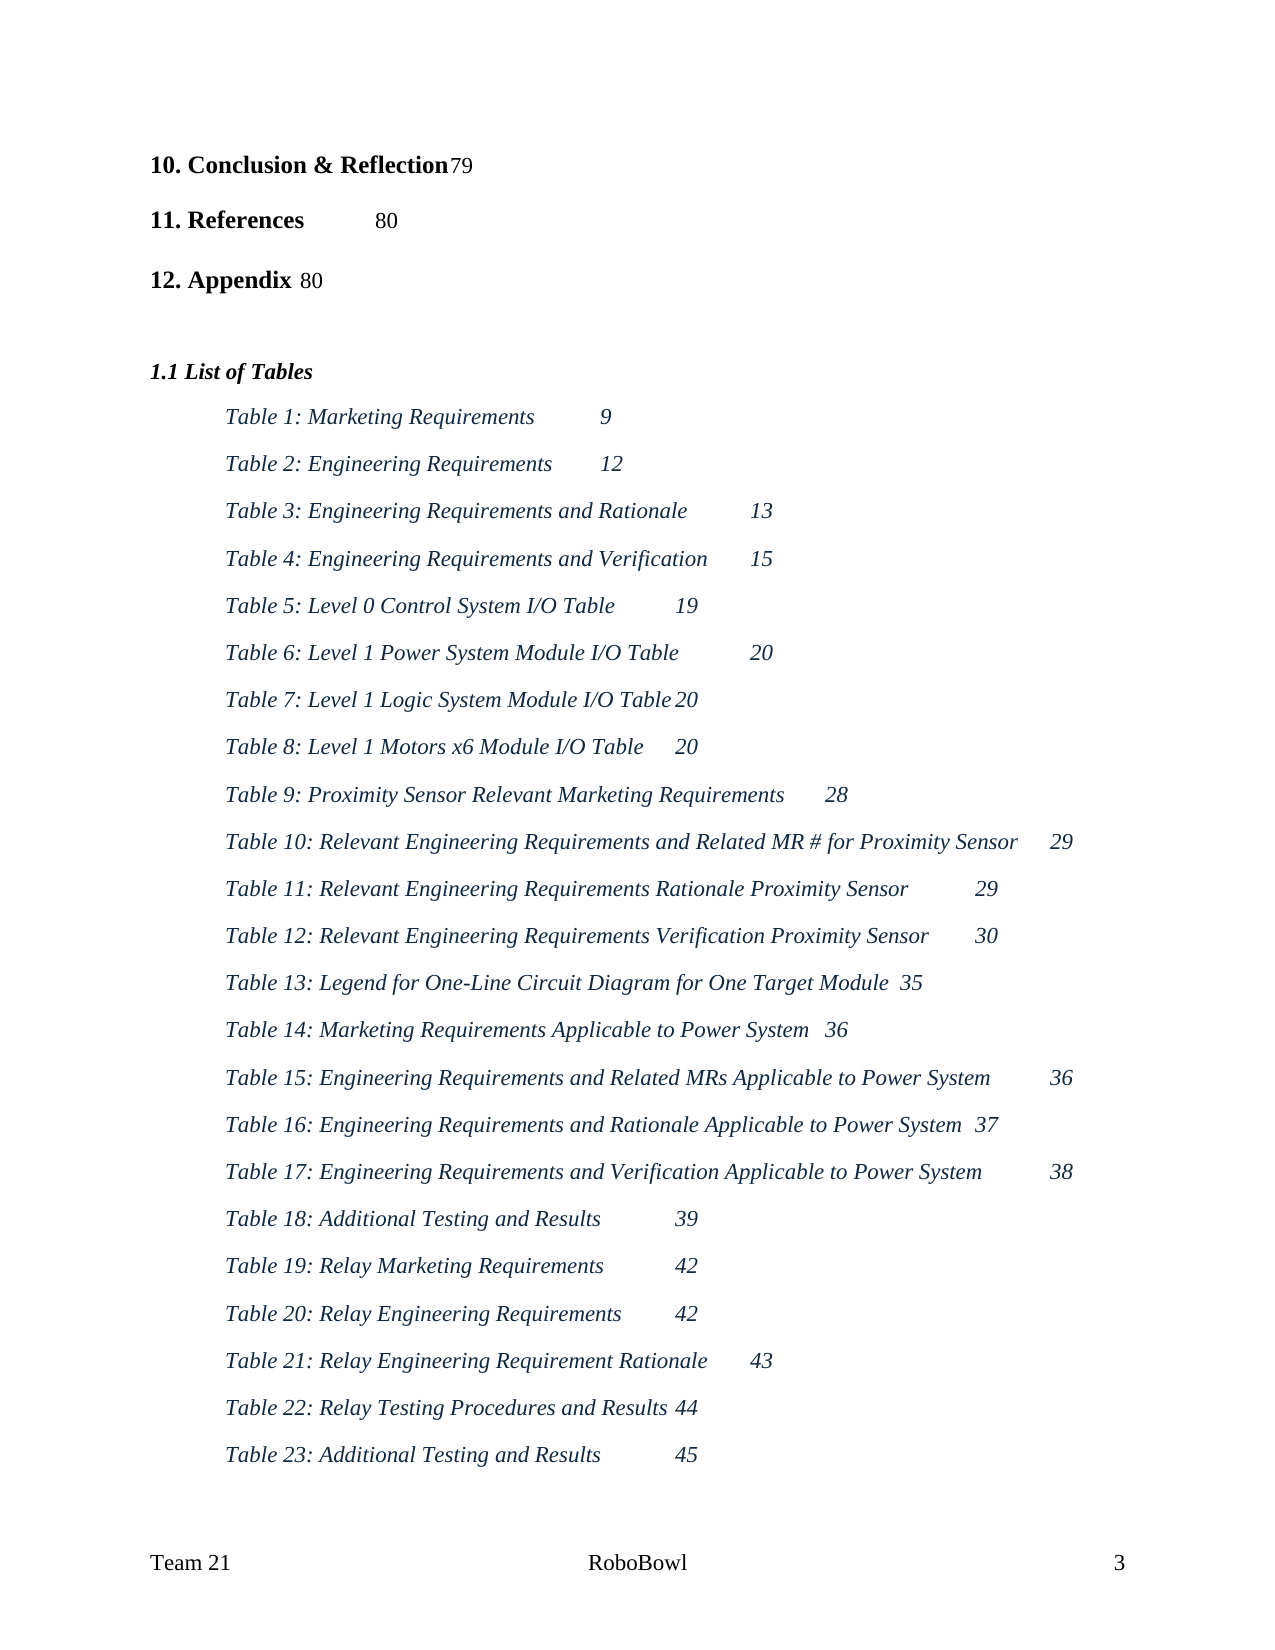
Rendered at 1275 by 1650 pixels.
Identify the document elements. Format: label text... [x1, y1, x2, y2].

text Table 2: Engineering Requirements 12 [225, 450, 1125, 477]
text Table 9: Proximity Sensor Relevant Marketing Requirements 28 [225, 781, 1125, 807]
list Conclusion & Reflection 79 [150, 150, 1125, 179]
text Table 18: Additional Testing and Results 39 [225, 1205, 1125, 1232]
text Table 15: Engineering Requirements and Related MRs Applicable to Power System 36 [225, 1064, 1125, 1090]
text 1.1 List of Tables [150, 358, 1125, 384]
text Table 7: Level 1 Logic System Module I/O Table 20 [225, 686, 1125, 713]
text Table 12: Relevant Engineering Requirements Verification Proximity Sensor 30 [225, 922, 1125, 948]
text Table 16: Engineering Requirements and Rationale Applicable to Power System 37 [225, 1111, 1125, 1137]
text Table 21: Relay Engineering Requirement Rationale 43 [225, 1347, 1125, 1373]
list Appendix 80 [150, 265, 1125, 294]
text Table 19: Relay Marketing Requirements 42 [225, 1252, 1125, 1279]
text Table 1: Marketing Requirements 9 [150, 403, 1125, 429]
text Table 11: Relevant Engineering Requirements Rationale Proximity Sensor 29 [225, 875, 1125, 901]
text Table 5: Level 0 Control System I/O Table 19 [225, 592, 1125, 618]
text Table 22: Relay Testing Procedures and Results 44 [225, 1394, 1125, 1420]
text Table 3: Engineering Requirements and Rationale 13 [225, 497, 1125, 524]
text Table 6: Level 1 Power System Module I/O Table 20 [225, 639, 1125, 665]
text Table 10: Relevant Engineering Requirements and Related MR # for Proximity Sensor 29 [225, 828, 1125, 854]
text Table 23: Additional Testing and Results 45 [225, 1441, 1125, 1468]
text Table 14: Marketing Requirements Applicable to Power System 36 [225, 1017, 1125, 1043]
text Table 13: Legend for One-Line Circuit Diagram for One Target Module 35 [225, 969, 1125, 996]
text Table 17: Engineering Requirements and Verification Applicable to Power System 38 [225, 1158, 1125, 1184]
list References 80 [150, 205, 1125, 234]
text Table 4: Engineering Requirements and Verification 15 [225, 545, 1125, 571]
text Table 20: Relay Engineering Requirements 42 [225, 1300, 1125, 1326]
text Table 8: Level 1 Motors x6 Module I/O Table 20 [225, 733, 1125, 760]
